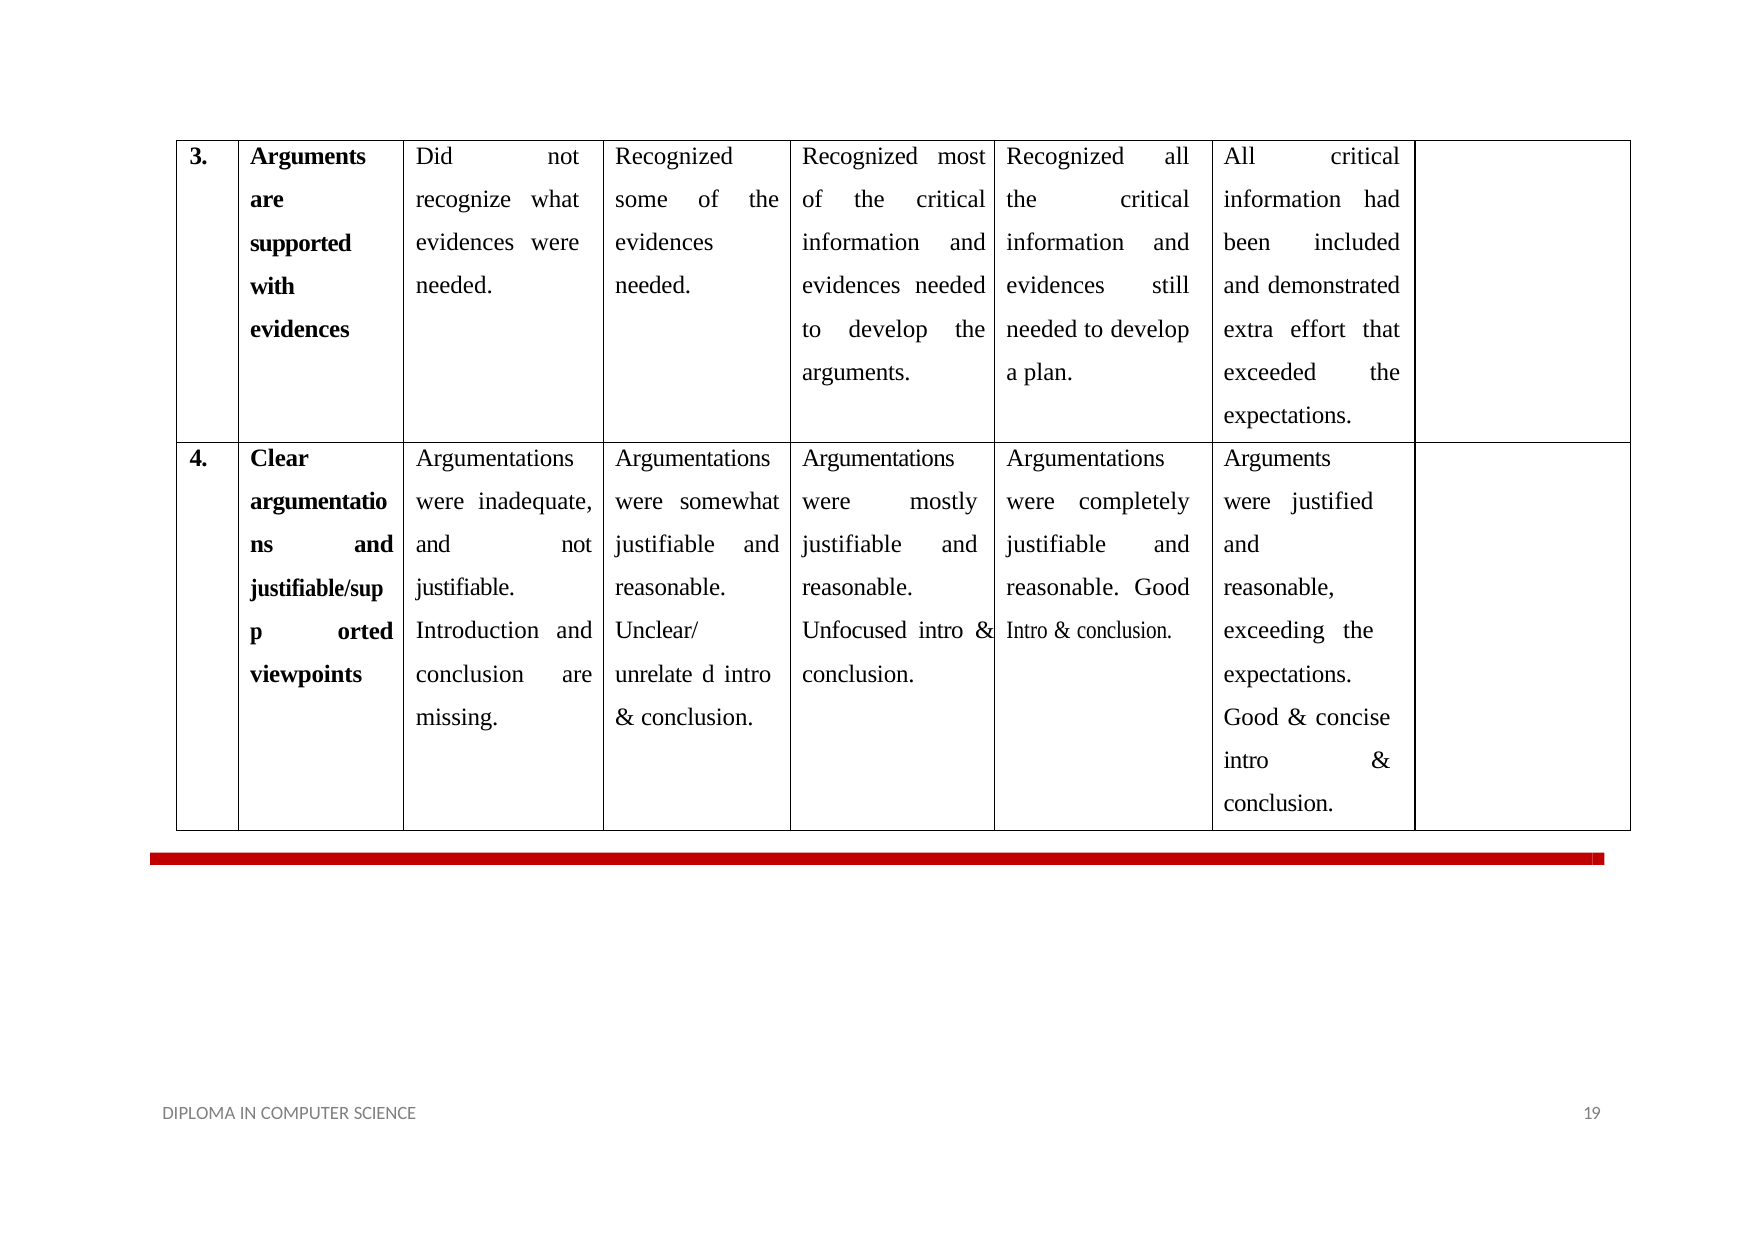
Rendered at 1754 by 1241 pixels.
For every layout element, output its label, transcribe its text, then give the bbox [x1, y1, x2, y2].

table_cell Argumentations were somewhat justifiable and reasonable. Unclear/unrelate d intro & conclusion. [604, 443, 790, 830]
table_cell Argumentations were completely justifiable and reasonable. Good Intro & conclusion. [995, 443, 1212, 830]
table_cell [1416, 443, 1630, 830]
table_cell Clear argumentations and justifiable/supp orted viewpoints [239, 443, 403, 830]
table_cell Argumentations were inadequate, and not justifiable. Introduction and conclusion are missing. [404, 443, 603, 830]
table_cell 3. [177, 141, 238, 442]
table_cell Argumentations were mostly justifiable and reasonable. Unfocused intro & conclusion. [791, 443, 994, 830]
table_cell All critical information had been included and demonstrated extra effort that exceeded the expectations. [1213, 141, 1414, 442]
table_cell Arguments were justified and reasonable, exceeding the expectations. Good & concise intro & conclusion. [1213, 443, 1414, 830]
table_cell Recognized some of the evidences needed. [604, 141, 790, 442]
table_cell [1416, 141, 1630, 442]
table_cell 4. [177, 443, 238, 830]
table_cell Recognized all the critical information and evidences still needed to develop a plan. [995, 141, 1212, 442]
table_cell Arguments are supported with evidences [239, 141, 403, 442]
table_cell Did not recognize what evidences were needed. [404, 141, 603, 442]
table_cell Recognized most of the critical information and evidences needed to develop the arguments. [791, 141, 994, 442]
